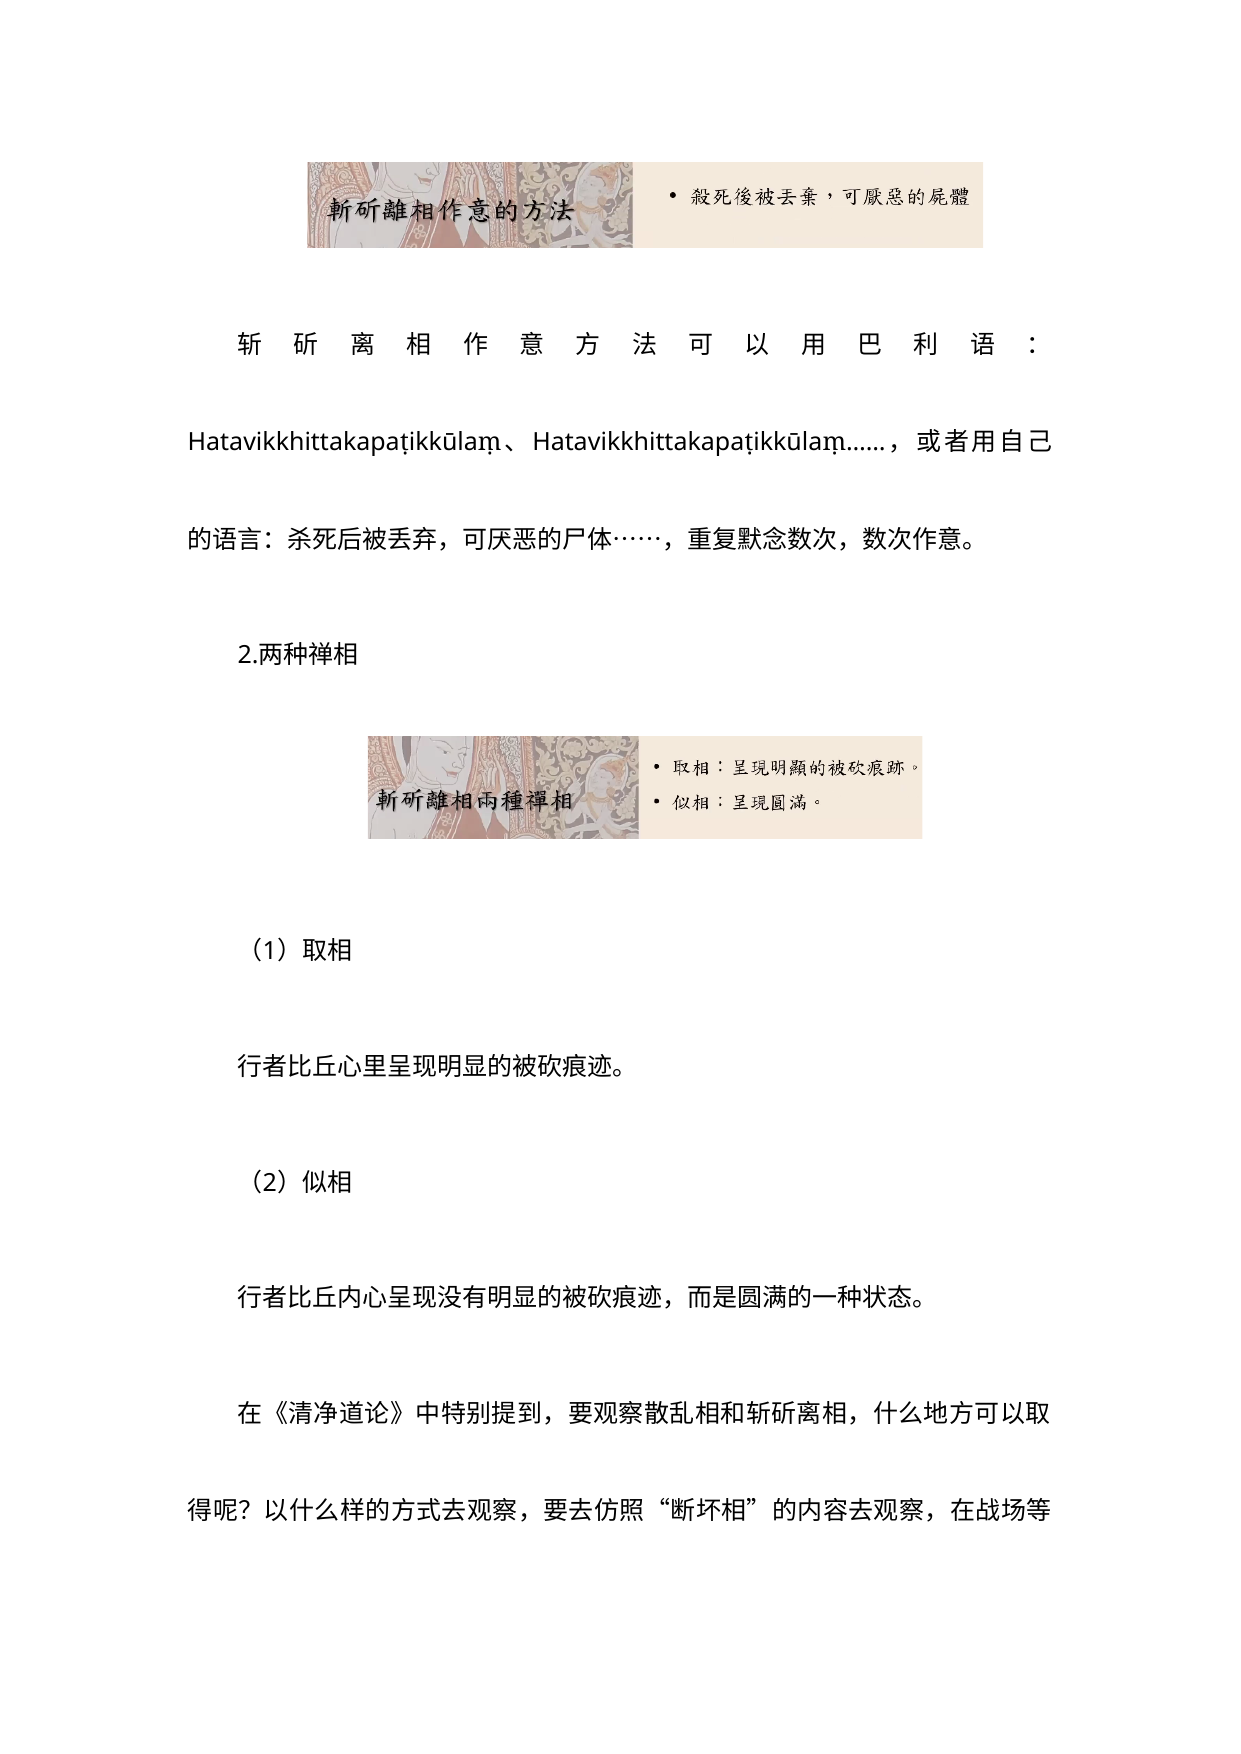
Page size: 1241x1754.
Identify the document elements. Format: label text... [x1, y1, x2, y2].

text 斩斫离相作意方法可以用巴利语：Hatavikkhittakapaṭikkūlaṃ、Hatavikkhittakapaṭikkūlaṃ……，或者用自己的语言：杀死后被丢弃，可厌恶的尸体……，重复默念数次，数次作意。 [187, 310, 1053, 570]
text 2.两种禅相 [187, 620, 1053, 685]
text （1）取相 [187, 916, 1053, 981]
text （2）似相 [187, 1148, 1053, 1213]
text 行者比丘内心呈现没有明显的被砍痕迹，而是圆满的一种状态。 [187, 1263, 1053, 1328]
text 行者比丘心里呈现明显的被砍痕迹。 [187, 1032, 1053, 1097]
picture [367, 736, 923, 839]
picture [307, 162, 984, 248]
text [187, 1379, 1053, 1541]
